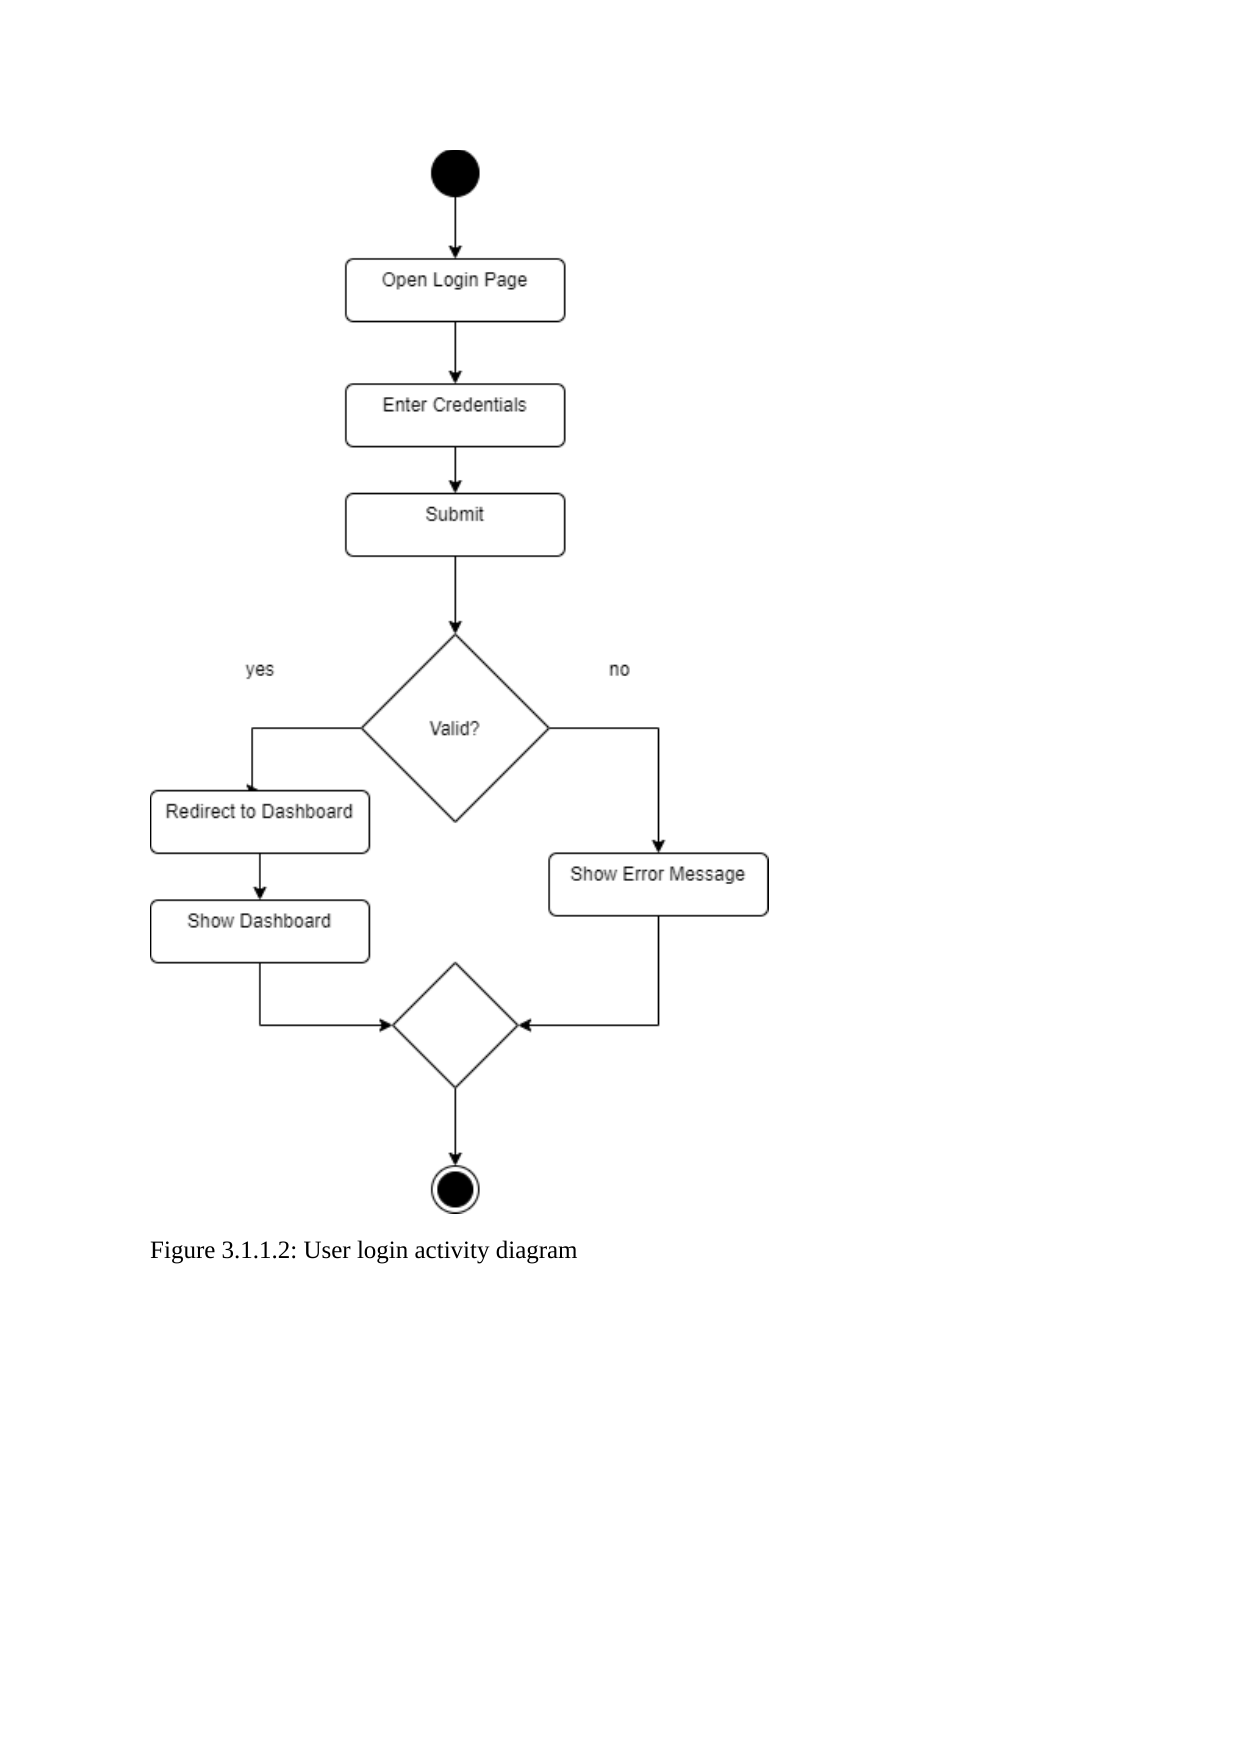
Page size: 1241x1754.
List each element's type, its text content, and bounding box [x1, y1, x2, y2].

picture [150, 150, 769, 1214]
text Figure 3.1.1.2: User login activity diagram [150, 1235, 1090, 1263]
